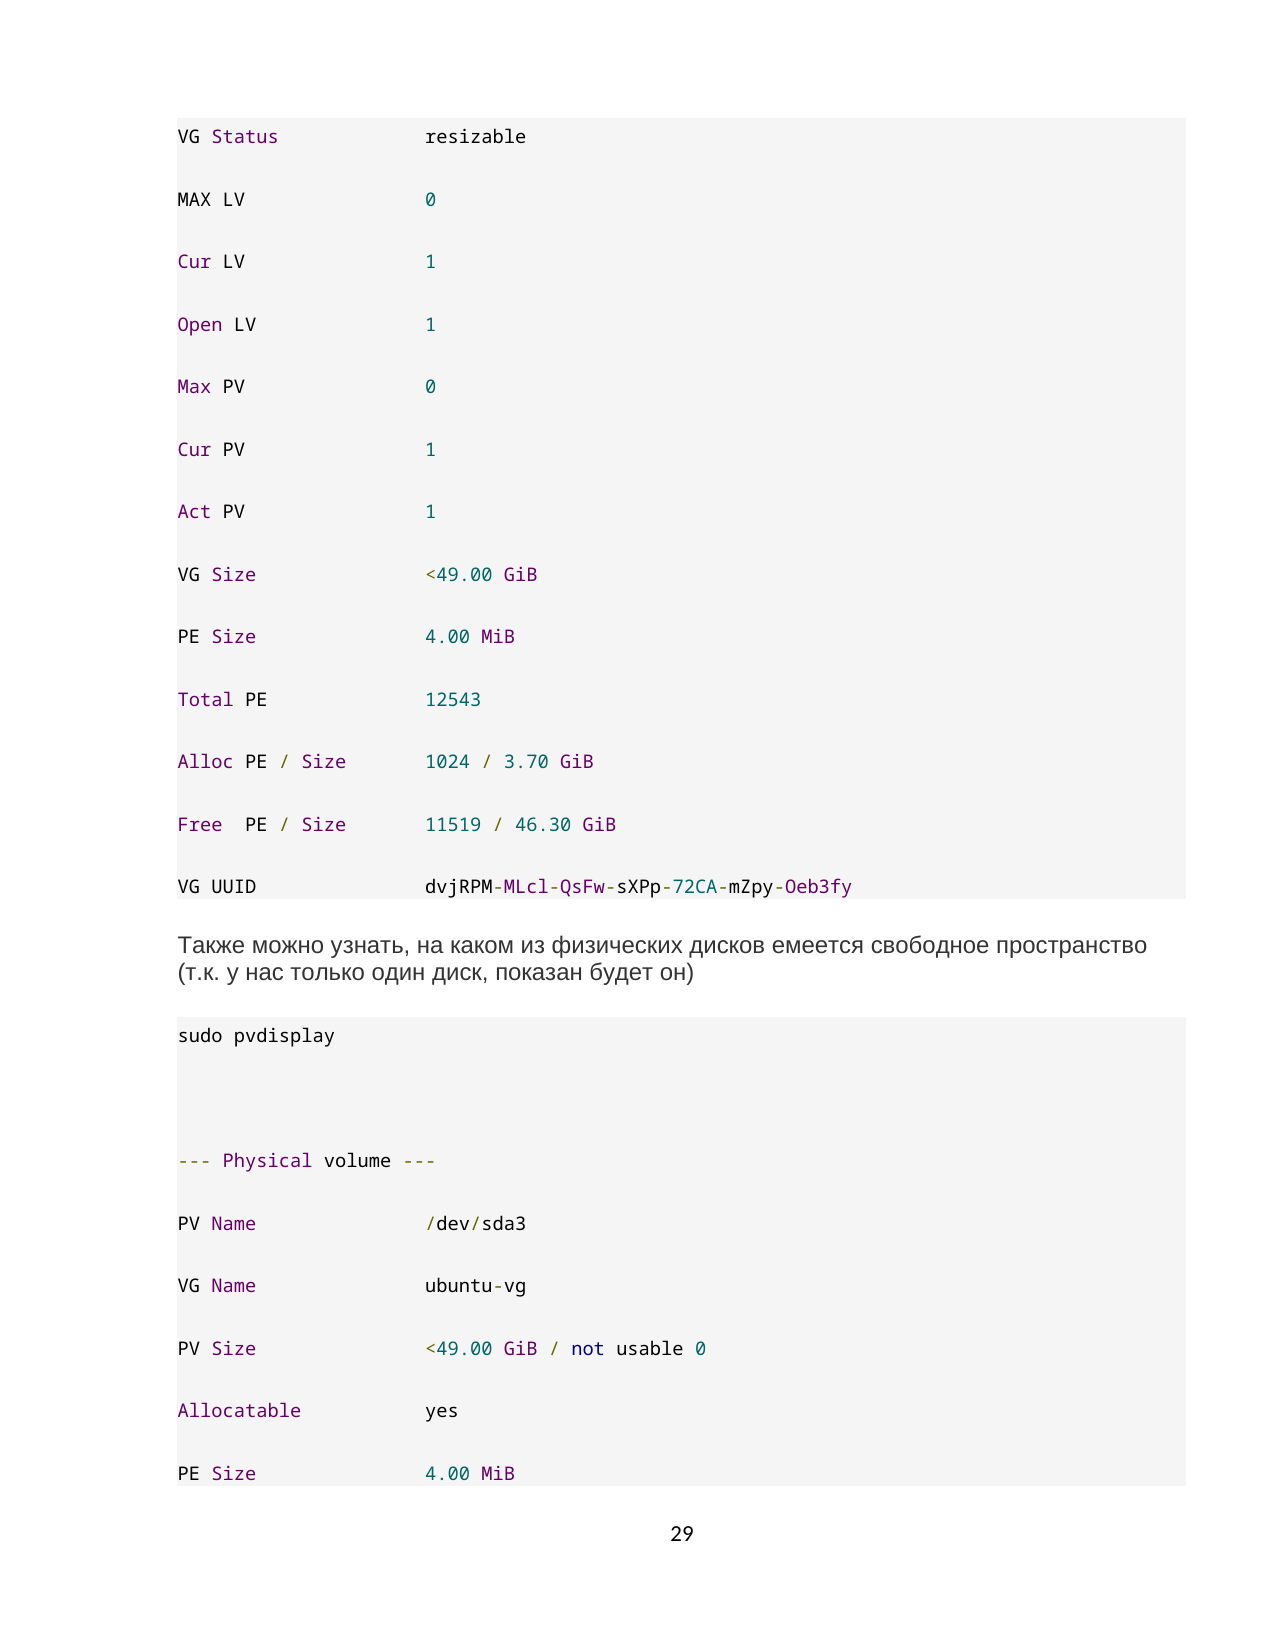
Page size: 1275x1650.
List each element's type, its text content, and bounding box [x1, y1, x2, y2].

text Act PV 1 [177, 493, 1186, 524]
text Max PV 0 [177, 368, 1186, 399]
text VG Name ubuntu-vg [177, 1267, 1186, 1298]
text Free PE / Size 11519 / 46.30 GiB [177, 806, 1186, 837]
text VG Status resizable [177, 118, 1186, 149]
text VG Size <49.00 GiB [177, 556, 1186, 587]
text PV Name /dev/sda3 [177, 1204, 1186, 1236]
text MAX LV 0 [177, 181, 1186, 212]
text PE Size 4.00 MiB [177, 1454, 1186, 1486]
text PV Size <49.00 GiB / not usable 0 [177, 1329, 1186, 1361]
text Open LV 1 [177, 306, 1186, 337]
text Cur PV 1 [177, 431, 1186, 462]
text Alloc PE / Size 1024 / 3.70 GiB [177, 743, 1186, 774]
text Также можно узнать, на каком из физических дисков емеется свободное пространство (т.к. у нас только один диск, показан будет он) [177, 931, 1186, 986]
text --- Physical volume --- [177, 1142, 1186, 1173]
text Allocatable yes [177, 1392, 1186, 1423]
text Total PE 12543 [177, 681, 1186, 712]
text sudo pvdisplay [177, 1017, 1186, 1048]
text PE Size 4.00 MiB [177, 618, 1186, 649]
text Cur LV 1 [177, 243, 1186, 274]
text VG UUID dvjRPM-MLcl-QsFw-sXPp-72CA-mZpy-Oeb3fy [177, 868, 1186, 899]
